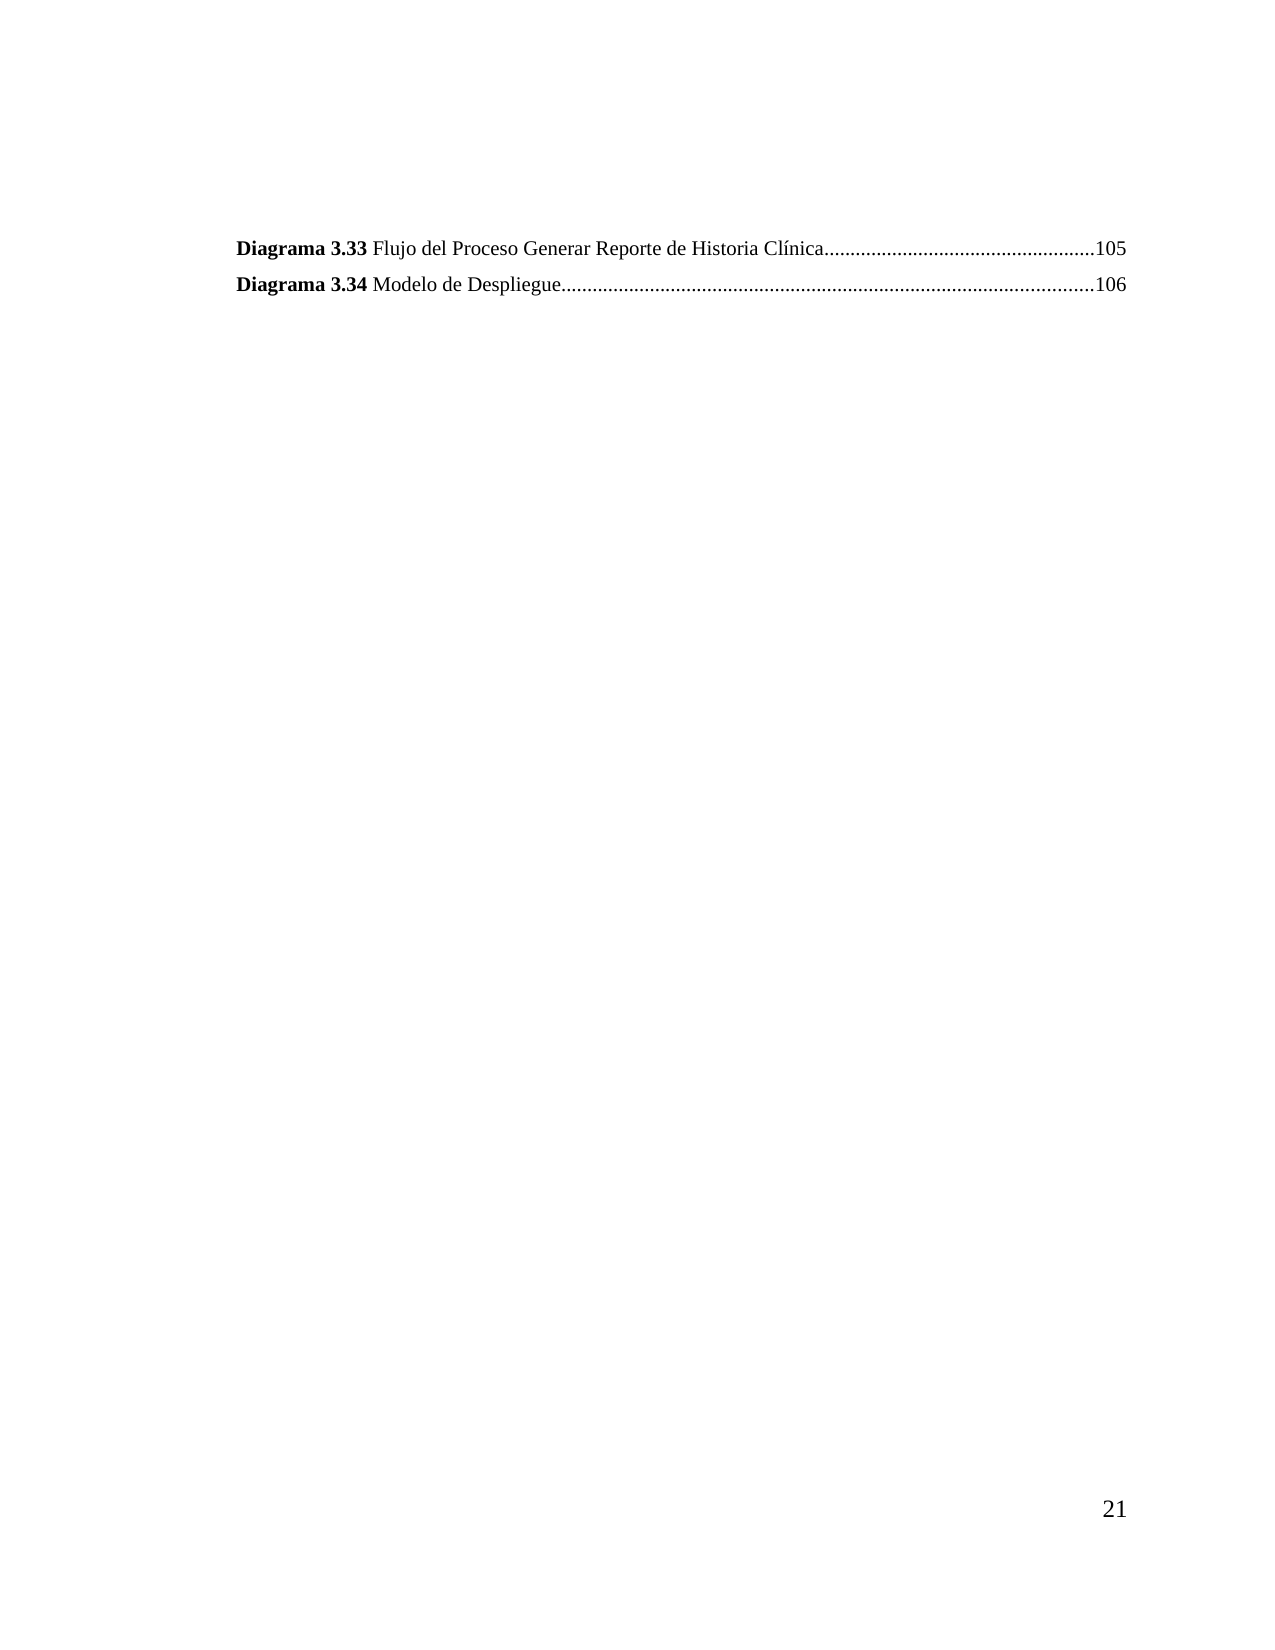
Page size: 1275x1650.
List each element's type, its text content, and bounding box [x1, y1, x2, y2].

text Diagrama 3.33 Flujo del Proceso Generar Reporte de Historia Clínica 105 [236, 236, 1127, 260]
text Diagrama 3.34 Modelo de Despliegue 106 [236, 272, 1127, 296]
